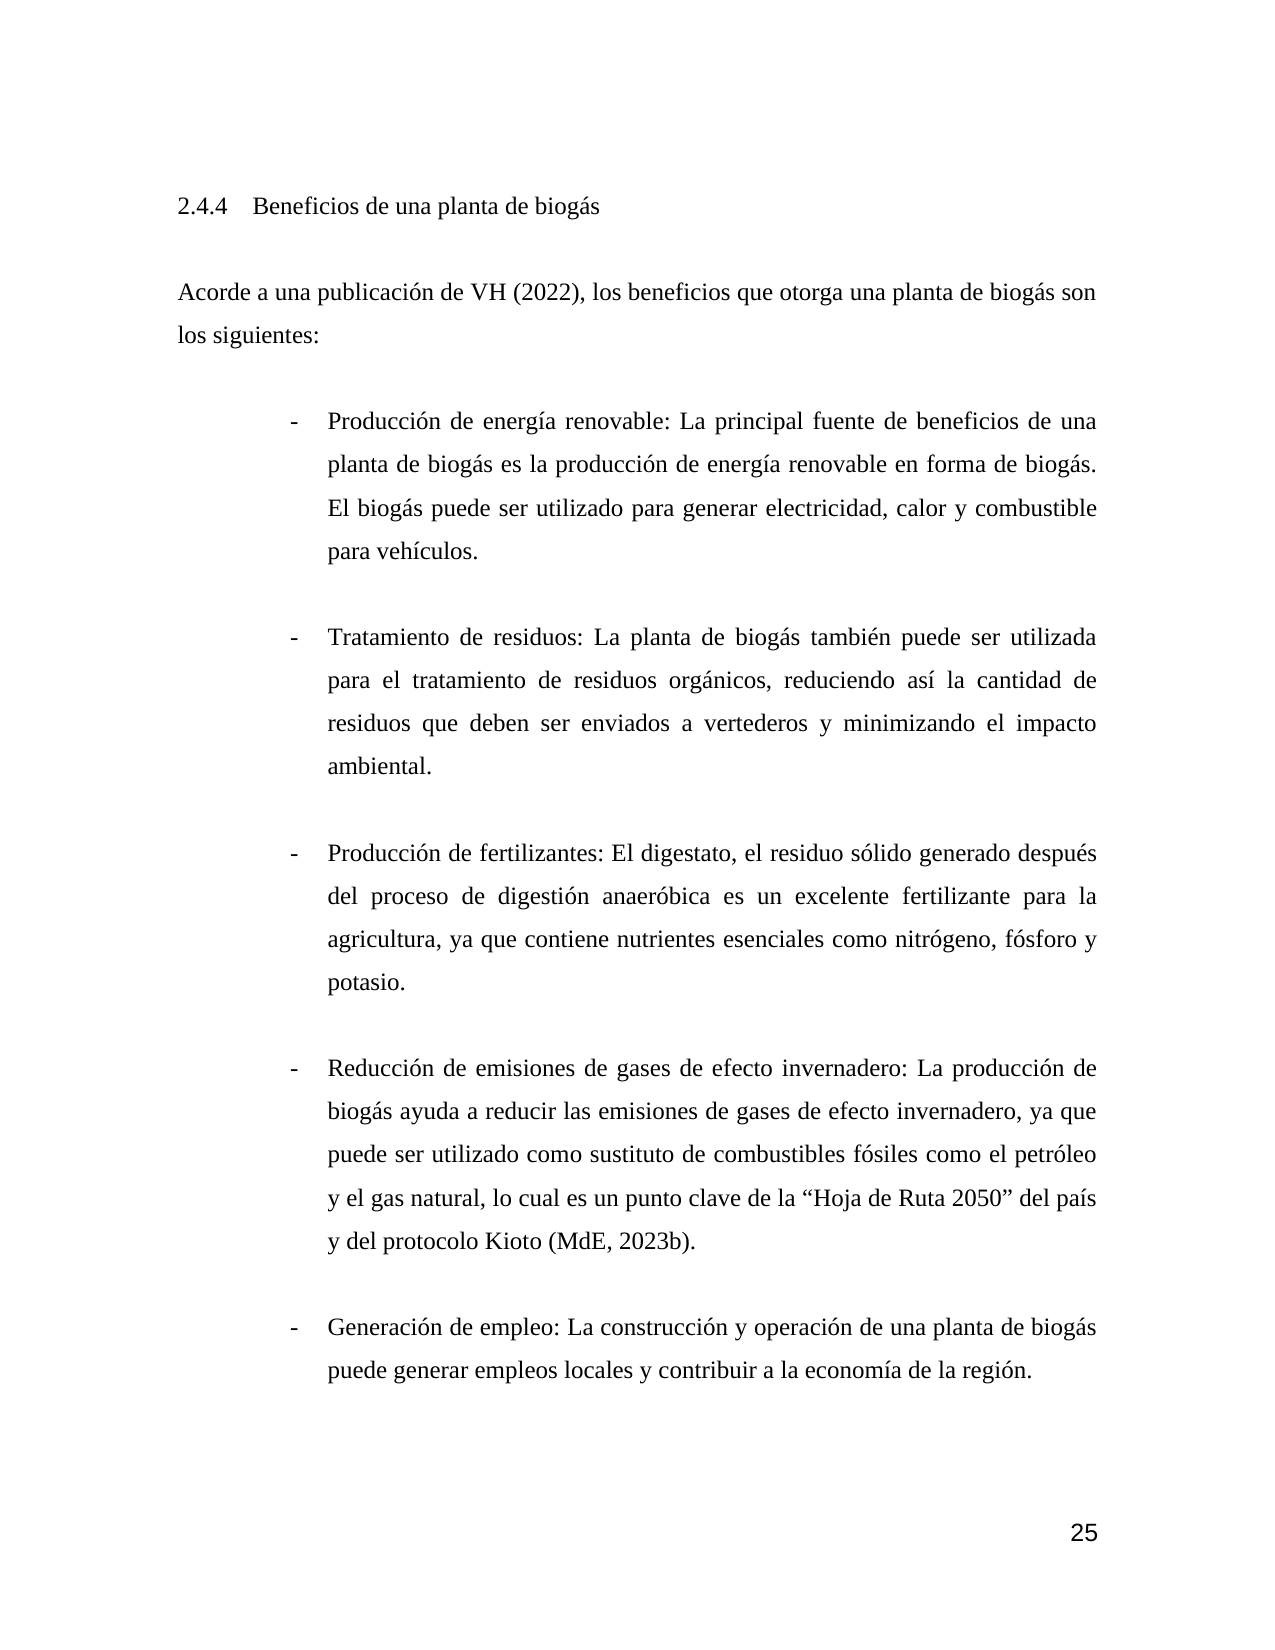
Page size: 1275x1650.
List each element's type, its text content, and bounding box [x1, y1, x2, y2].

text Acorde a una publicación de VH (2022), los beneficios que otorga una planta de biogás son los siguientes: [177, 277, 1098, 349]
list Reducción de emisiones de gases de efecto invernadero: La producción de biogás ayuda a reducir las emisiones de gases de efecto invernadero, ya que puede ser utilizado como sustituto de combustibles fósiles como el petróleo y el gas natural, lo cual es un punto clave de la “Hoja de Ruta 2050” del país y del protocolo Kioto (MdE, 2023b). [290, 1053, 1098, 1254]
subtitle 2.4.4 Beneficios de una planta de biogás [177, 191, 1098, 219]
list Generación de empleo: La construcción y operación de una planta de biogás puede generar empleos locales y contribuir a la economía de la región. [290, 1312, 1098, 1384]
list Producción de energía renovable: La principal fuente de beneficios de una planta de biogás es la producción de energía renovable en forma de biogás. El biogás puede ser utilizado para generar electricidad, calor y combustible para vehículos. [290, 406, 1098, 564]
list Producción de fertilizantes: El digestato, el residuo sólido generado después del proceso de digestión anaeróbica es un excelente fertilizante para la agricultura, ya que contiene nutrientes esenciales como nitrógeno, fósforo y potasio. [290, 838, 1098, 996]
list Tratamiento de residuos: La planta de biogás también puede ser utilizada para el tratamiento de residuos orgánicos, reduciendo así la cantidad de residuos que deben ser enviados a vertederos y minimizando el impacto ambiental. [290, 622, 1098, 780]
